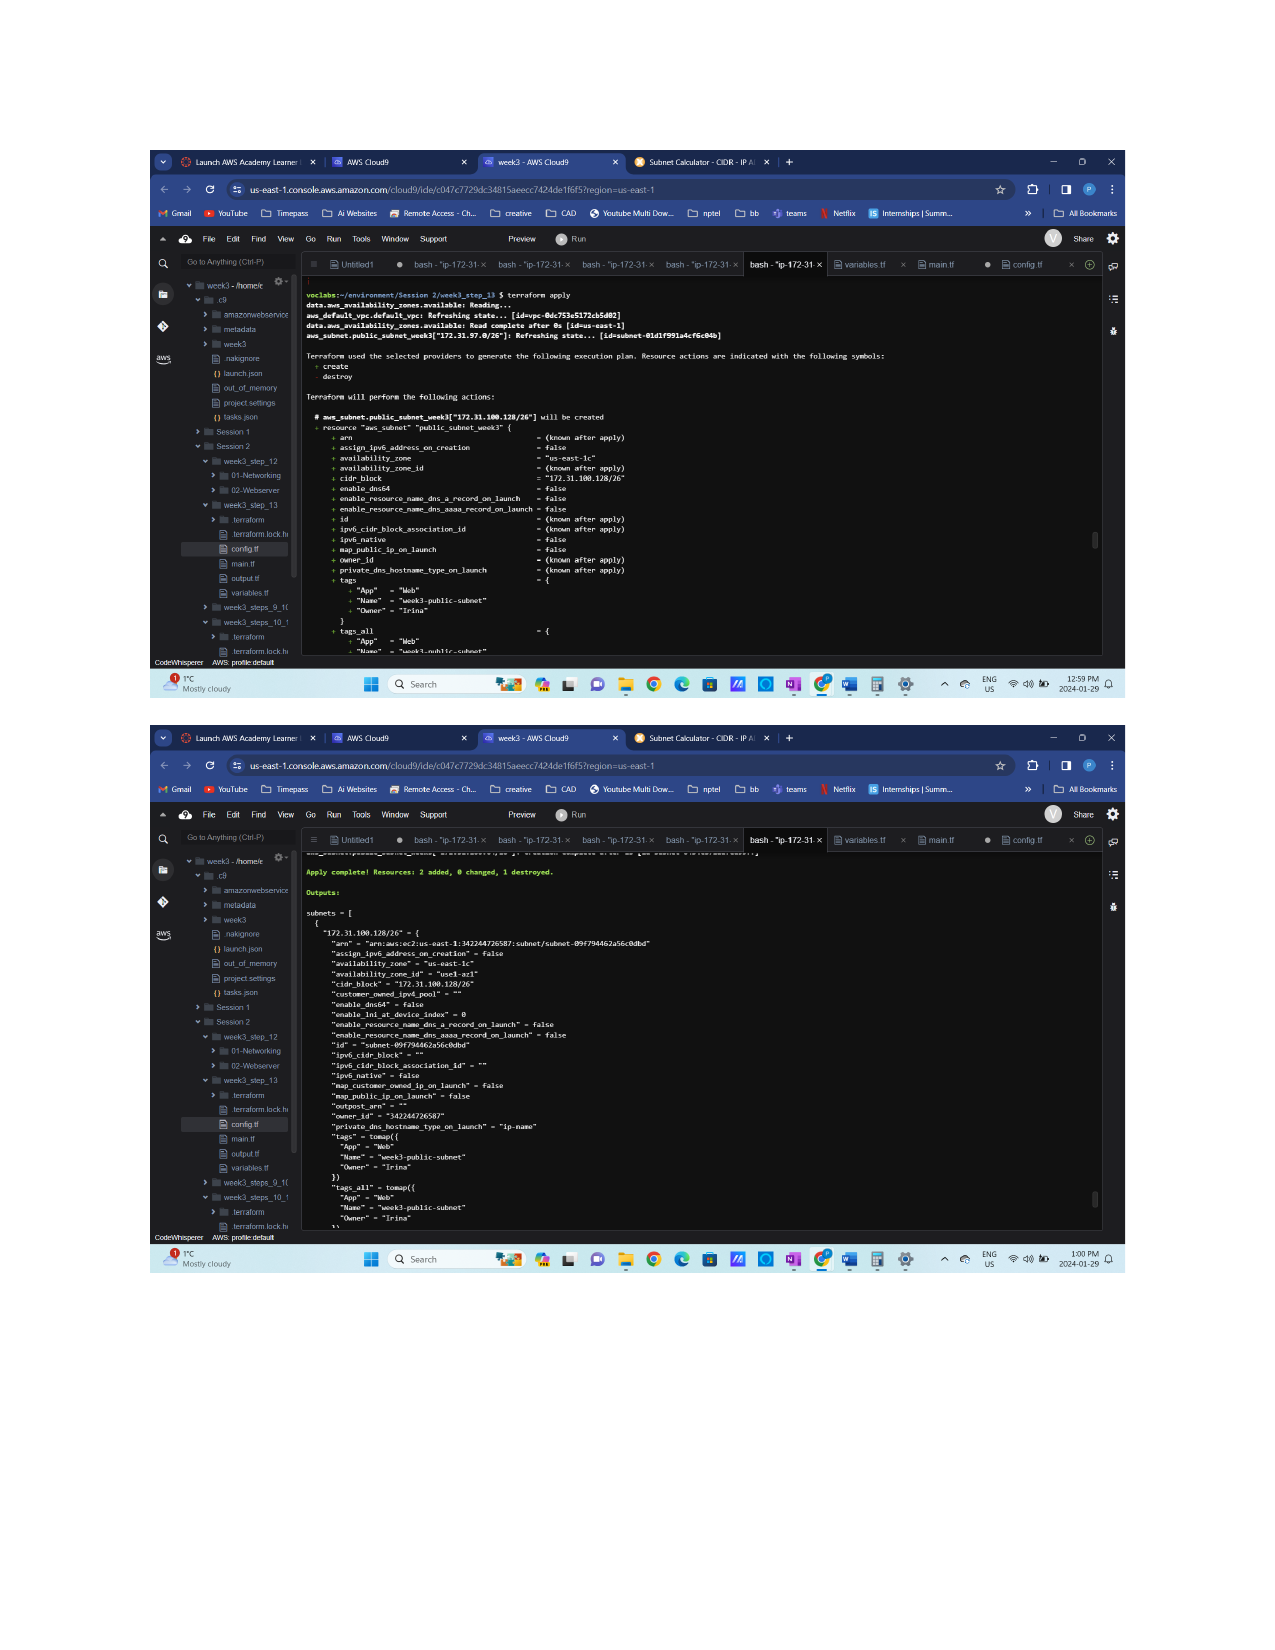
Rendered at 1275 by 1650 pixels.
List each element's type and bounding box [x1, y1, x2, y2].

picture [150, 150, 1125, 698]
picture [150, 725, 1125, 1273]
